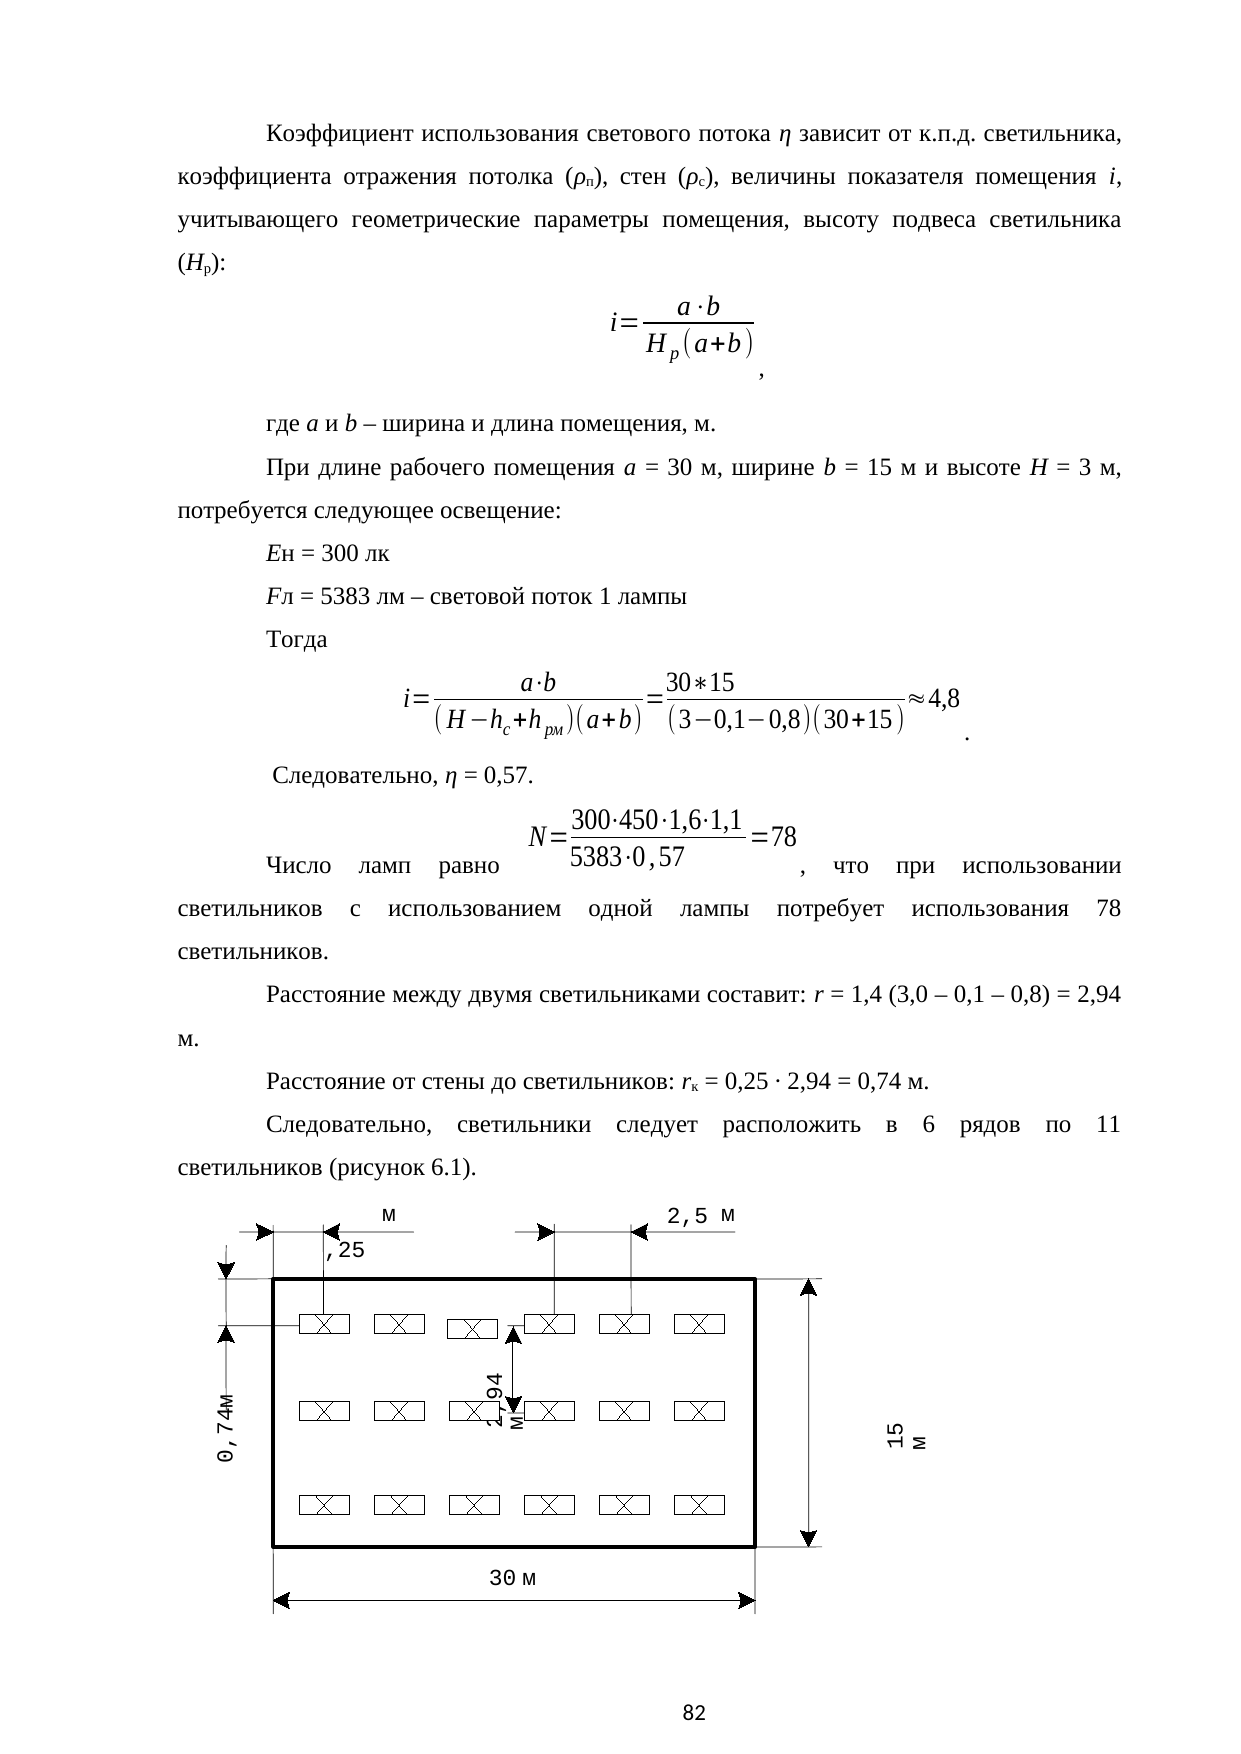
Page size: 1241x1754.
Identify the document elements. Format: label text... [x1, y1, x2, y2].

text Расстояние от стены до светильников: rк = 0,25 ∙ 2,94 = 0,74 м. [177, 1066, 1122, 1094]
text Ен = 300 лк [177, 538, 1122, 567]
text Число ламп равно , что при использовании светильников с использованием одной лампы потребует использования 78 светильников. [177, 803, 1122, 965]
text Тогда [177, 624, 1122, 653]
text При длине рабочего помещения a = 30 м, ширине b = 15 м и высоте H = 3 м, потребуется следующее освещение: [177, 452, 1122, 523]
text Коэффициент использования светового потока η зависит от к.п.д. светильника, коэффициента отражения потолка (ρп), стен (ρс), величины показателя помещения i, учитывающего геометрические параметры помещения, высоту подвеса светильника (Hp): [177, 118, 1122, 276]
text . [177, 667, 1122, 746]
text Fл = 5383 лм – световой поток 1 лампы [177, 581, 1122, 610]
text , [177, 291, 1122, 382]
text Следовательно, η = 0,57. [177, 760, 1122, 789]
text где a и b – ширина и длина помещения, м. [177, 408, 1122, 437]
text Расстояние между двумя светильниками составит: r = 1,4 (3,0 – 0,1 – 0,8) = 2,94 м. [177, 979, 1122, 1051]
text Следовательно, светильники следует расположить в 6 рядов по 11 светильников (рисунок 6.1). [177, 1109, 1122, 1181]
